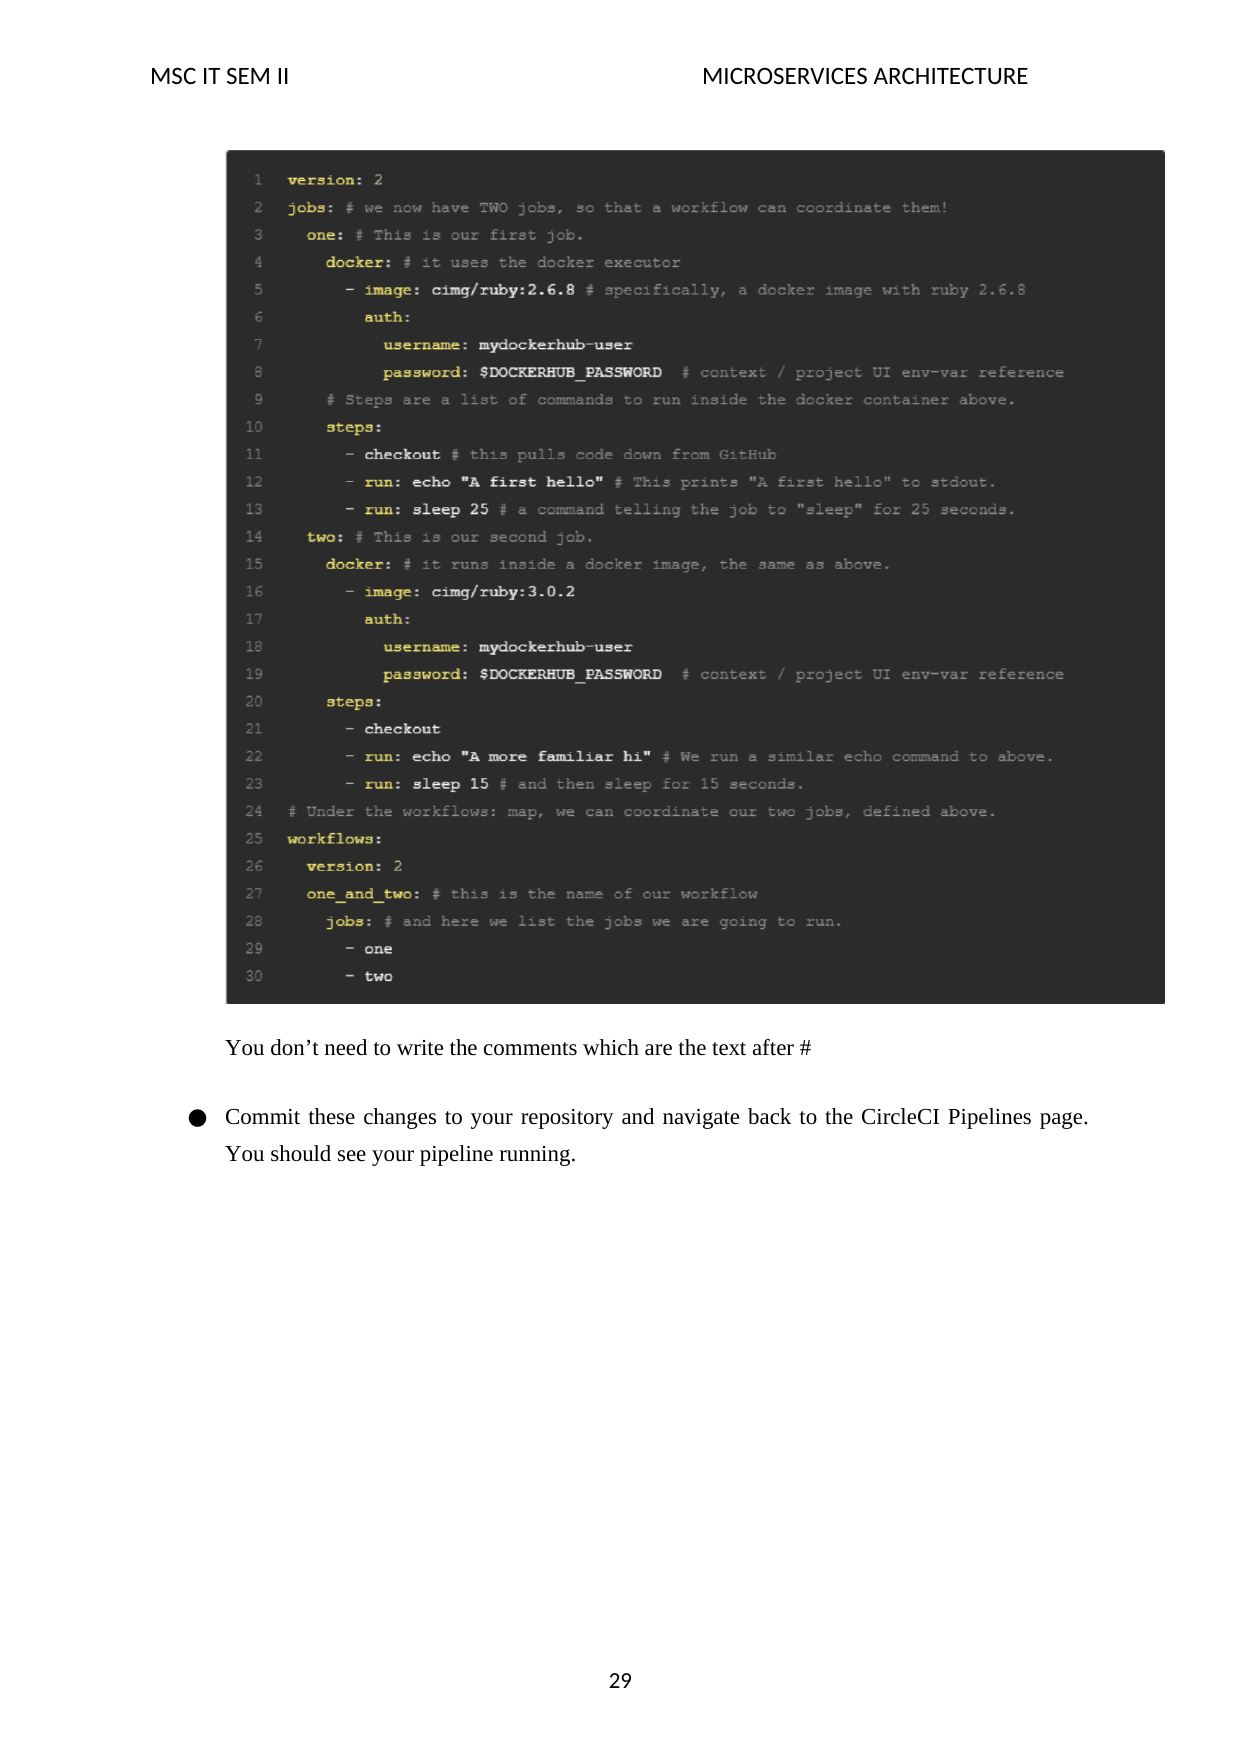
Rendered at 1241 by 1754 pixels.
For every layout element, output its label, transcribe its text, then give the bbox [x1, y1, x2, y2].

text You don’t need to write the comments which are the text after # [225, 1034, 1090, 1060]
list Commit these changes to your repository and navigate back to the CircleCI Pipelines page. You should see your pipeline running. [187, 1091, 1090, 1166]
picture [225, 150, 1166, 1004]
